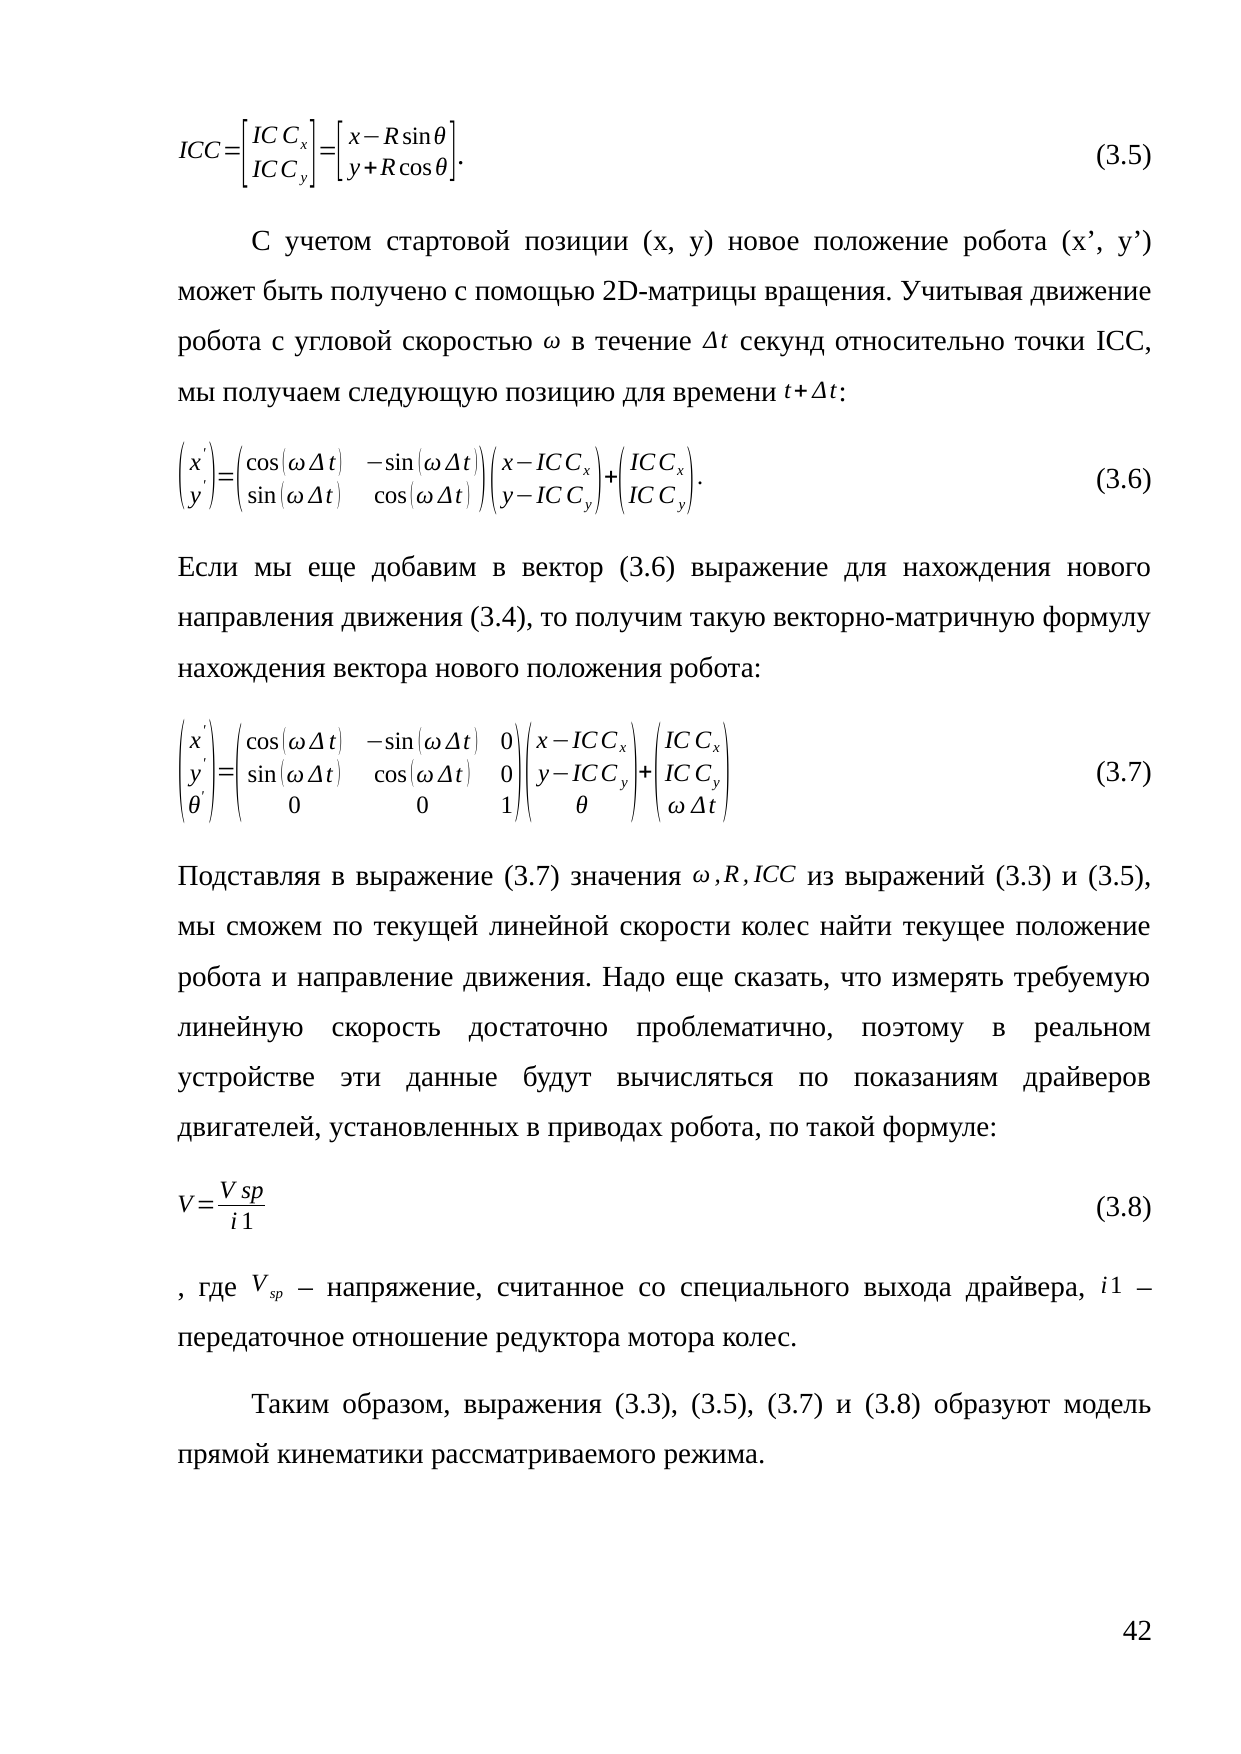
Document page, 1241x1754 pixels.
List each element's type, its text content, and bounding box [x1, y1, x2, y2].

text Таким образом, выражения (3.3), (3.5), (3.7) и (3.8) образуют модель прямой кинематики рассматриваемого режима. [177, 1386, 1152, 1470]
text (3.8) [177, 1177, 1152, 1236]
text С учетом стартовой позиции (x, y) новое положение робота (x’, y’) может быть получено с помощью 2D-матрицы вращения. Учитывая движение робота с угловой скоростью в течение секунд относительно точки ICC, мы получаем следующую позицию для времени : [177, 223, 1152, 407]
text (3.6) [177, 441, 1152, 516]
text . (3.5) [177, 118, 1152, 189]
text (3.7) [177, 717, 1152, 824]
text , где – напряжение, считанное со специального выхода драйвера, – передаточное отношение редуктора мотора колес. [177, 1269, 1152, 1353]
text Если мы еще добавим в вектор (3.6) выражение для нахождения нового направления движения (3.4), то получим такую векторно-матричную формулу нахождения вектора нового положения робота: [177, 549, 1152, 683]
text Подставляя в выражение (3.7) значения из выражений (3.3) и (3.5), мы сможем по текущей линейной скорости колес найти текущее положение робота и направление движения. Надо еще сказать, что измерять требуемую линейную скорость достаточно проблематично, поэтому в реальном устройстве эти данные будут вычисляться по показаниям драйверов двигателей, установленных в приводах робота, по такой формуле: [177, 858, 1152, 1143]
